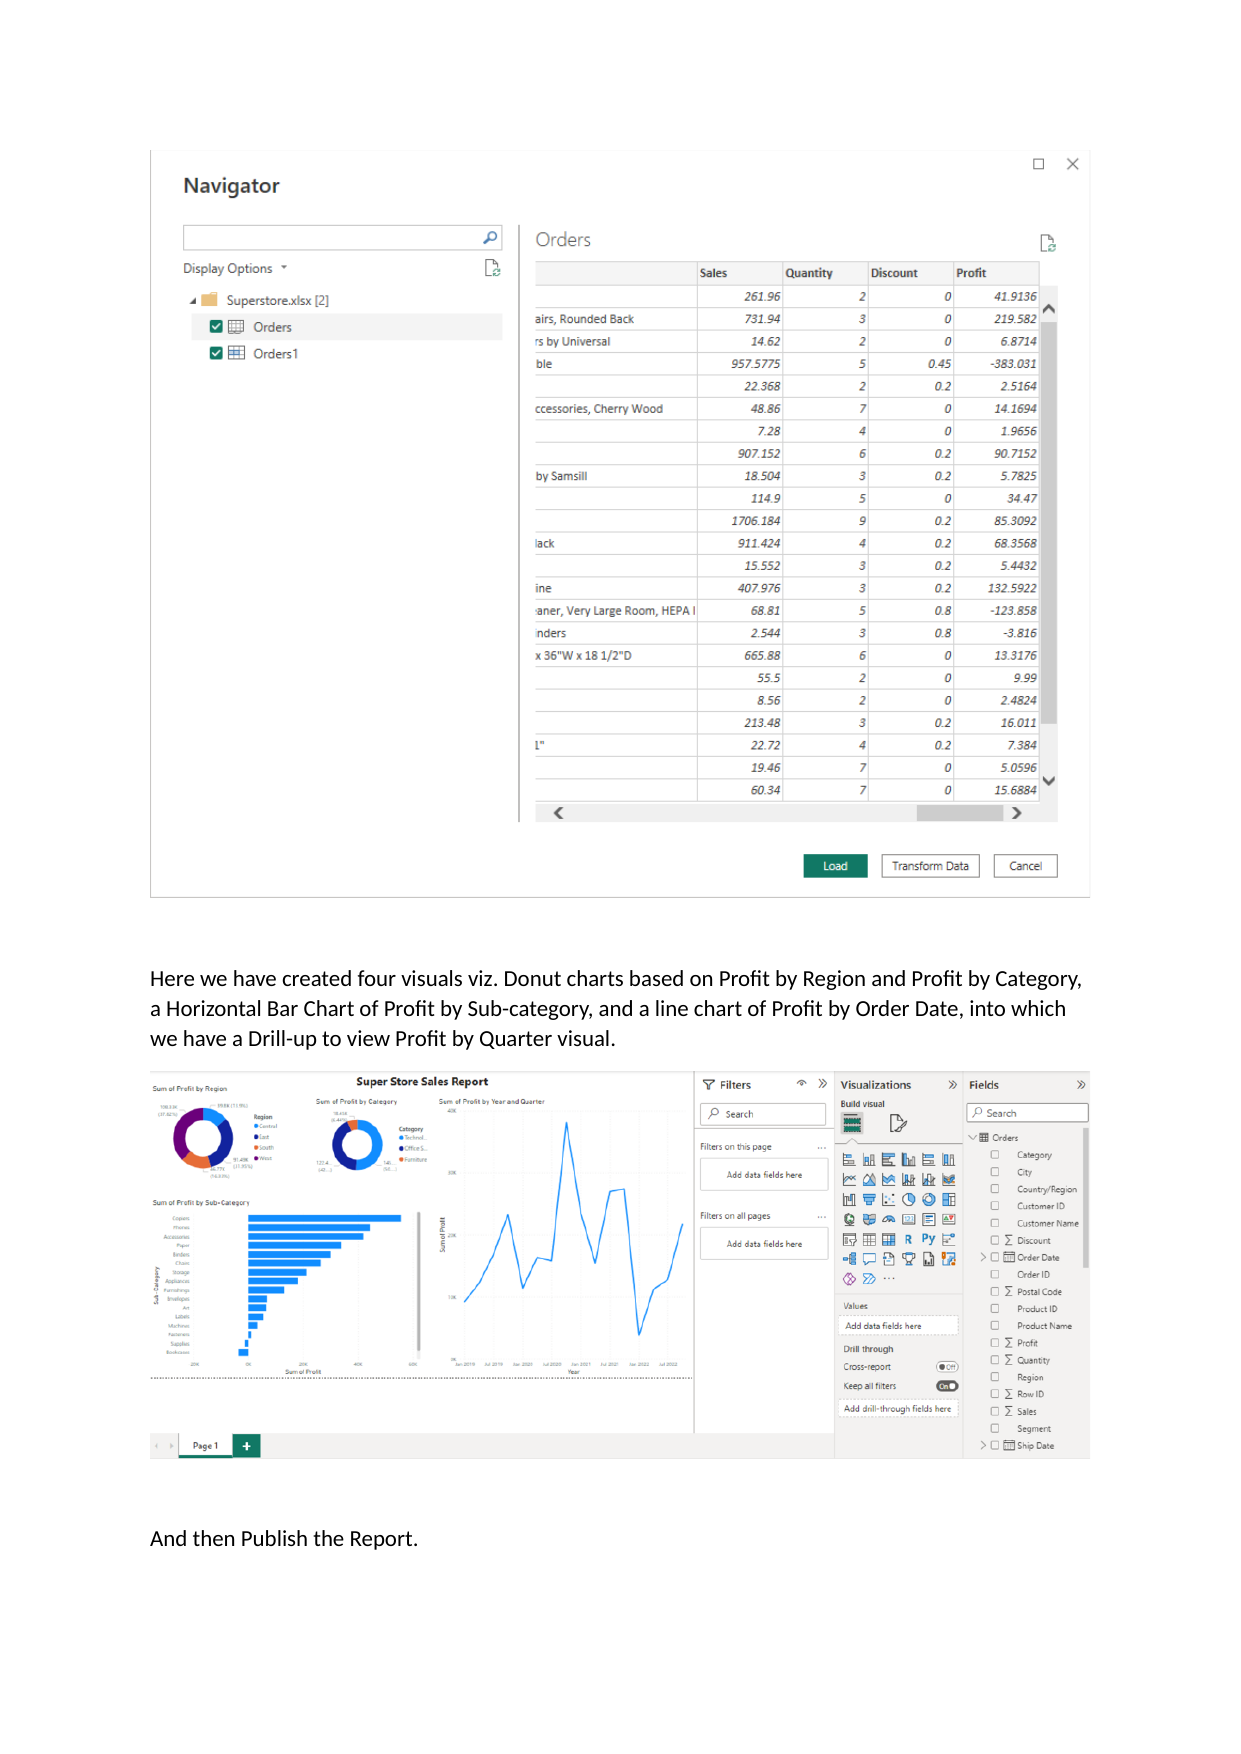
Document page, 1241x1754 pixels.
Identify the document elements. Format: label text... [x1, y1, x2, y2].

text And then Publish the Report. [150, 1524, 1090, 1552]
picture [150, 1071, 1091, 1459]
text Here we have created four visuals viz. Donut charts based on Profit by Region and Profit by Category, a Horizontal Bar Chart of Profit by Sub-category, and a line chart of Profit by Order Date, into which we have a Drill-up to view Profit by Quarter visual. [150, 964, 1090, 1052]
picture [150, 150, 1091, 898]
